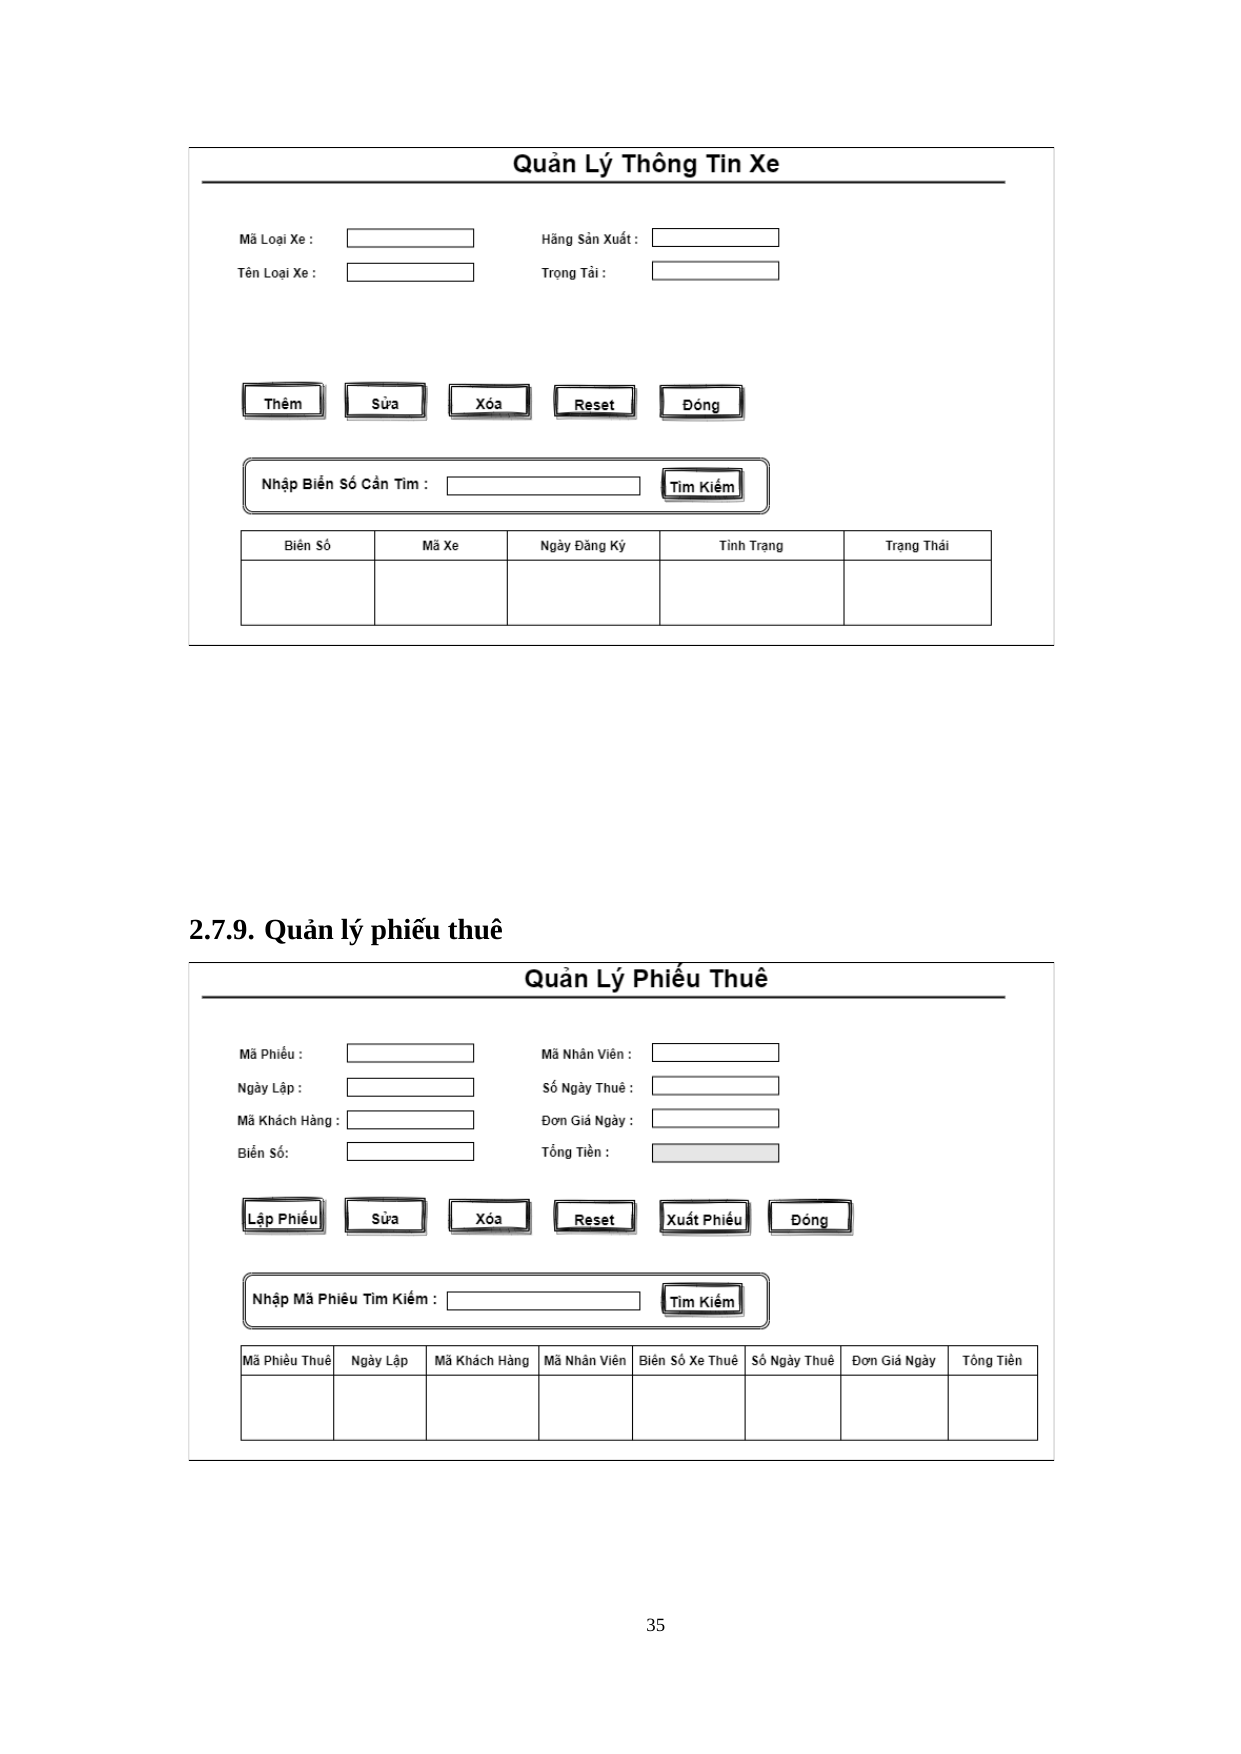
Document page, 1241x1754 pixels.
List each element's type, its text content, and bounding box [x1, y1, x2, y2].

picture [188, 962, 1055, 1461]
picture [188, 147, 1055, 646]
text Quản lý phiếu thuê [189, 912, 1122, 946]
